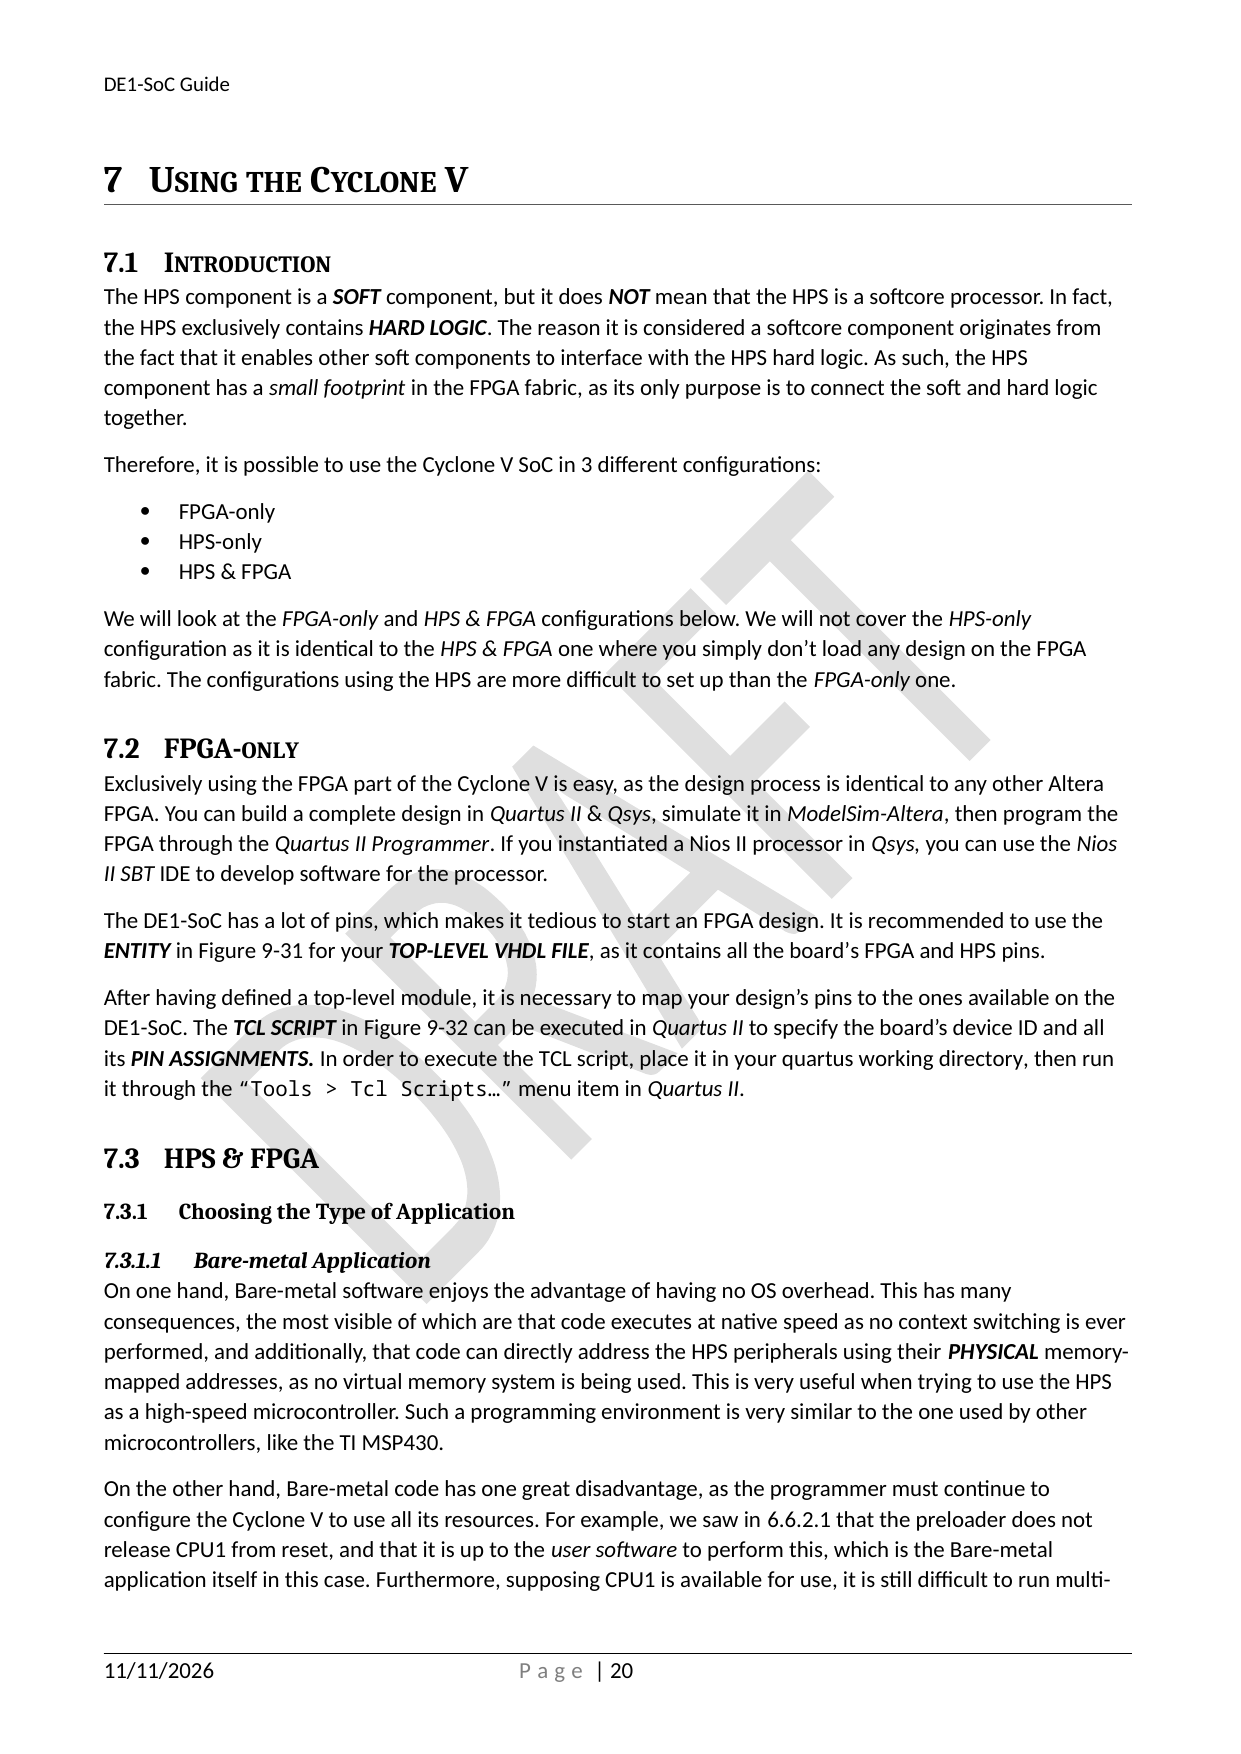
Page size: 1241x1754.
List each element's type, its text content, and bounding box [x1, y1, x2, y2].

subtitle Bare-metal Application [103, 1248, 1132, 1274]
text The HPS component is a soft component, but it does not mean that the HPS is a softcore processor. In fact, the HPS exclusively contains hard logic. The reason it is considered a softcore component originates from the fact that it enables other soft components to interface with the HPS hard logic. As such, the HPS component has a small footprint in the FPGA fabric, as its only purpose is to connect the soft and hard logic together. [103, 282, 1132, 431]
text On one hand, Bare-metal software enjoys the advantage of having no OS overhead. This has many consequences, the most visible of which are that code executes at native speed as no context switching is ever performed, and additionally, that code can directly address the HPS peripherals using their physical memory-mapped addresses, as no virtual memory system is being used. This is very useful when trying to use the HPS as a high-speed microcontroller. Such a programming environment is very similar to the one used by other microcontrollers, like the TI MSP430. [103, 1277, 1132, 1456]
list HPS-only [141, 527, 1132, 555]
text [103, 1474, 1132, 1593]
list HPS & FPGA [141, 557, 1132, 586]
subtitle FPGA-only [103, 732, 1132, 766]
subtitle Choosing the Type of Application [103, 1199, 1132, 1225]
list FPGA-only [141, 497, 1132, 525]
text Therefore, it is possible to use the Cyclone V SoC in 3 different configurations: [103, 450, 1132, 478]
text We will look at the FPGA-only and HPS & FPGA configurations below. We will not cover the HPS-only configuration as it is identical to the HPS & FPGA one where you simply don’t load any design on the FPGA fabric. The configurations using the HPS are more difficult to set up than the FPGA-only one. [103, 604, 1132, 693]
subtitle HPS & FPGA [103, 1142, 1132, 1176]
subtitle Using the Cyclone V [103, 159, 1132, 205]
subtitle Introduction [103, 246, 1132, 280]
text Exclusively using the FPGA part of the Cyclone V is easy, as the design process is identical to any other Altera FPGA. You can build a complete design in Quartus II & Qsys, simulate it in ModelSim-Altera, then program the FPGA through the Quartus II Programmer. If you instantiated a Nios II processor in Qsys, you can use the Nios II SBT IDE to develop software for the processor. [103, 769, 1132, 887]
